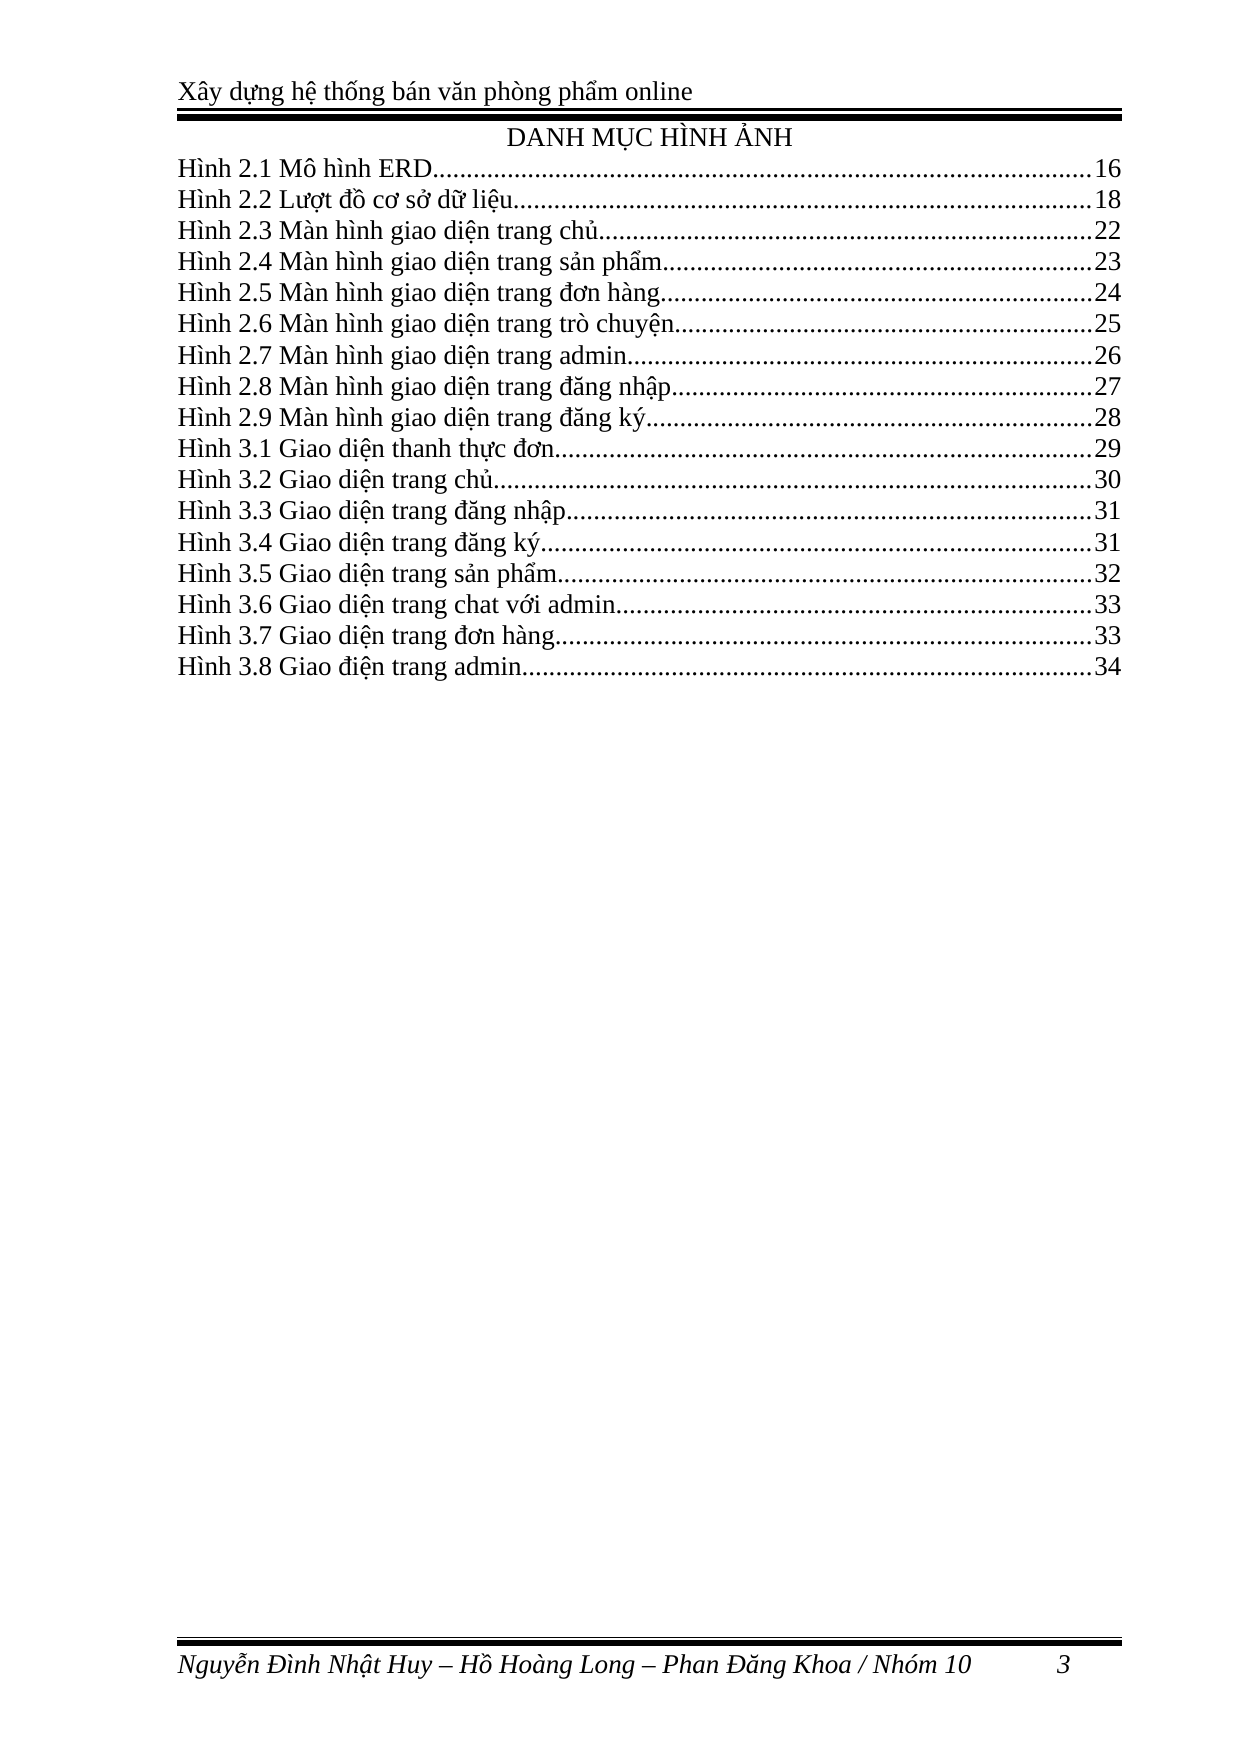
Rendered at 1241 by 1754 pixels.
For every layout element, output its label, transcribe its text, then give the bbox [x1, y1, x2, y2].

text DANH MỤC HÌNH ẢNH [177, 121, 1122, 152]
text Hình 2.8 Màn hình giao diện trang đăng nhập 27 [177, 370, 1122, 401]
text Hình 3.2 Giao diện trang chủ 30 [177, 463, 1122, 494]
text Hình 2.9 Màn hình giao diện trang đăng ký 28 [177, 401, 1122, 432]
text Hình 3.3 Giao diện trang đăng nhập 31 [177, 494, 1122, 526]
text Hình 3.6 Giao diện trang chat với admin 33 [177, 588, 1122, 619]
text Hình 3.7 Giao diện trang đơn hàng 33 [177, 619, 1122, 650]
text Hình 2.2 Lượt đồ cơ sở dữ liệu 18 [177, 183, 1122, 214]
text Hình 2.3 Màn hình giao diện trang chủ 22 [177, 214, 1122, 245]
text Hình 3.5 Giao diện trang sản phẩm 32 [177, 557, 1122, 588]
text Hình 2.4 Màn hình giao diện trang sản phẩm 23 [177, 245, 1122, 276]
text Hình 2.7 Màn hình giao diện trang admin 26 [177, 339, 1122, 370]
text Hình 2.5 Màn hình giao diện trang đơn hàng 24 [177, 276, 1122, 308]
text Hình 2.6 Màn hình giao diện trang trò chuyện 25 [177, 308, 1122, 339]
text Hình 3.8 Giao điện trang admin 34 [177, 650, 1122, 681]
text Hình 2.1 Mô hình ERD 16 [177, 152, 1122, 183]
text Hình 3.4 Giao diện trang đăng ký 31 [177, 526, 1122, 557]
text Hình 3.1 Giao diện thanh thực đơn 29 [177, 432, 1122, 463]
